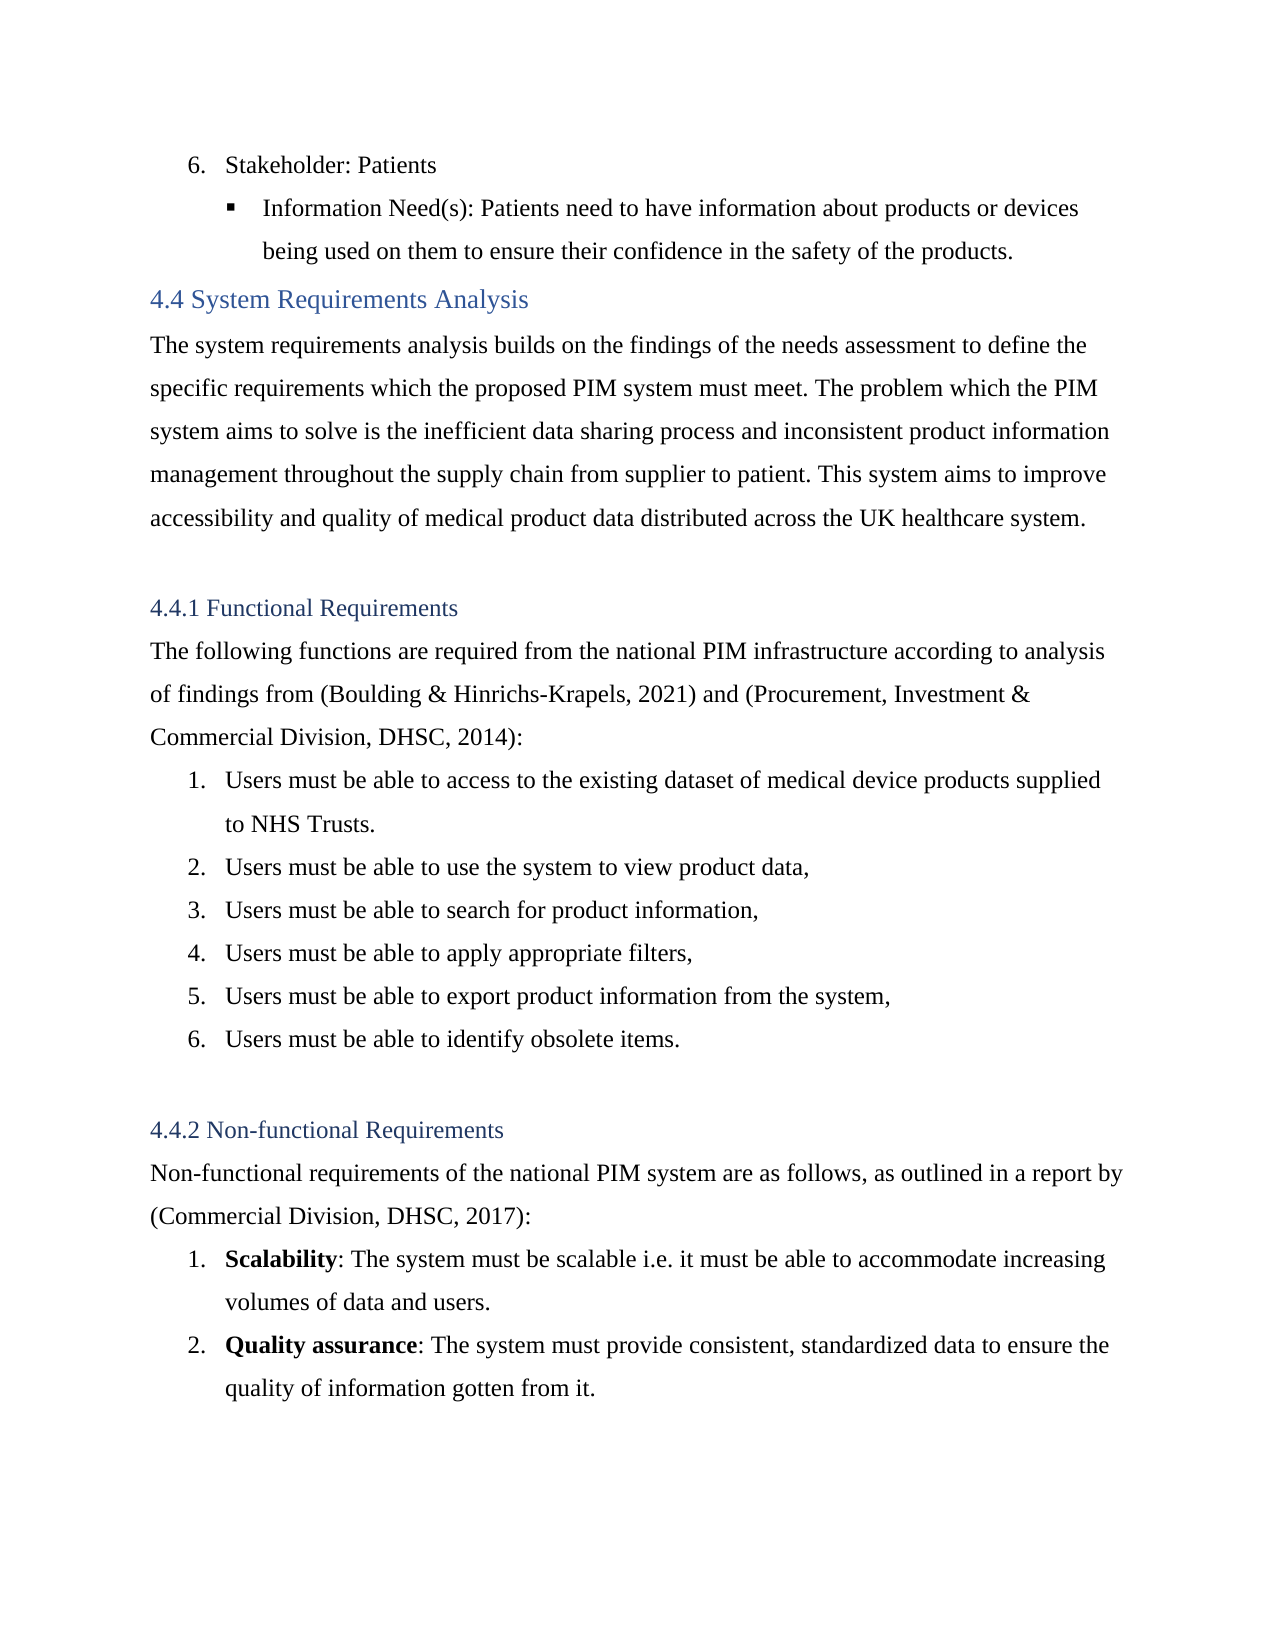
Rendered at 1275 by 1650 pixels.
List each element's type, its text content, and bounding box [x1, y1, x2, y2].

list Stakeholder: Patients [187, 150, 1125, 179]
list Users must be able to use the system to view product data, [187, 852, 1125, 881]
list Users must be able to search for product information, [187, 895, 1125, 924]
list Users must be able to access to the existing dataset of medical device products supplied to NHS Trusts. [187, 766, 1125, 837]
list The system requirements analysis builds on the findings of the needs assessment to define the specific requirements which the proposed PIM system must meet. The problem which the PIM system aims to solve is the inefficient data sharing process and inconsistent product information management throughout the supply chain from supplier to patient. This system aims to improve accessibility and quality of medical product data distributed across the UK healthcare system. [150, 330, 1125, 531]
list Users must be able to identify obsolete items. [187, 1024, 1125, 1053]
text Non-functional requirements of the national PIM system are as follows, as outlined in a report by : [150, 1158, 1125, 1230]
text The following functions are required from the national PIM infrastructure according to analysis of findings from and : [150, 636, 1125, 751]
subtitle 4.4 System Requirements Analysis [150, 283, 1125, 315]
list Users must be able to export product information from the system, [187, 981, 1125, 1010]
list Scalability: The system must be scalable i.e. it must be able to accommodate increasing volumes of data and users. [187, 1244, 1125, 1316]
subtitle 4.4.1 Functional Requirements [150, 593, 1125, 622]
list Users must be able to apply appropriate filters, [187, 938, 1125, 967]
subtitle 4.4.2 Non-functional Requirements [150, 1115, 1125, 1143]
list Quality assurance: The system must provide consistent, standardized data to ensure the quality of information gotten from it. [187, 1330, 1125, 1402]
list Information Need(s): Patients need to have information about products or devices being used on them to ensure their confidence in the safety of the products. [225, 193, 1125, 265]
